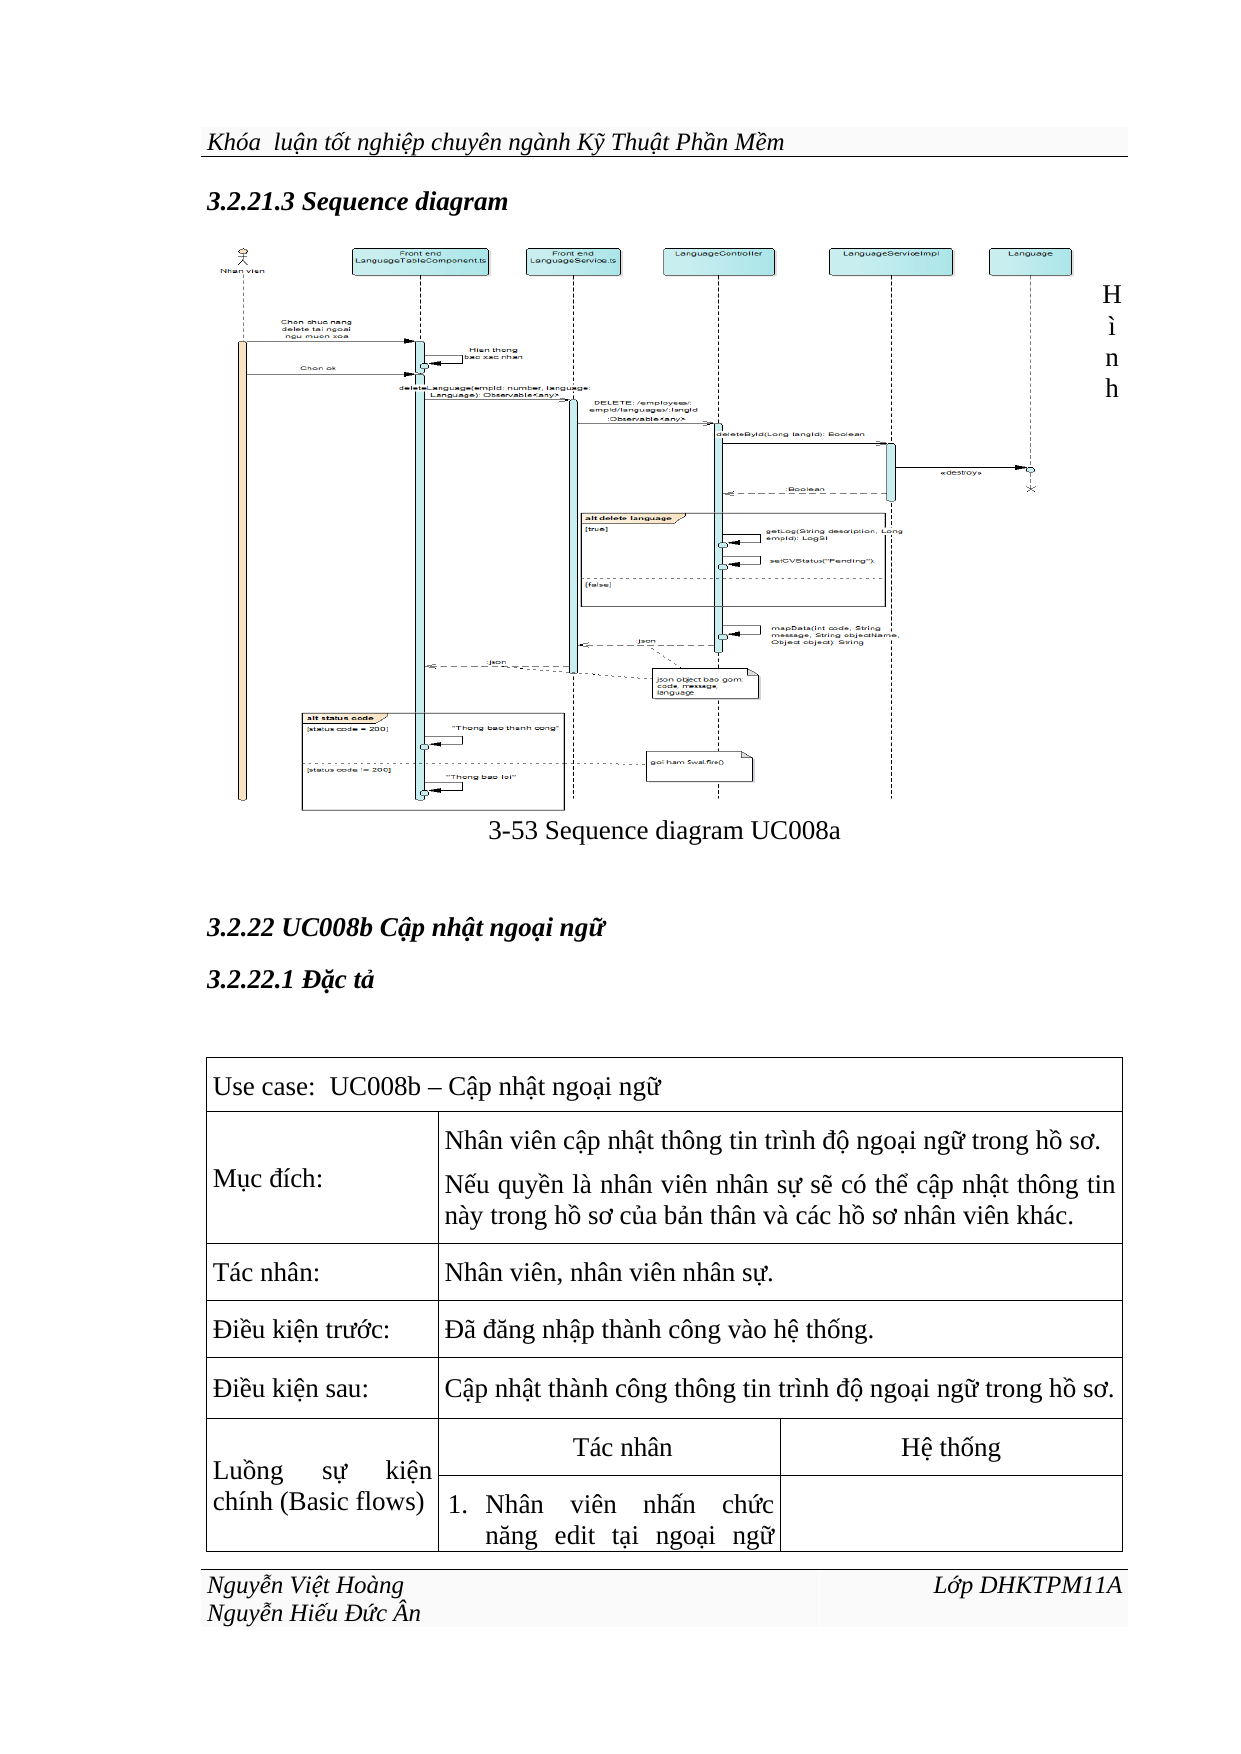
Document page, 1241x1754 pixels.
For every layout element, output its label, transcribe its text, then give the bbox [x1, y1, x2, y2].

table_cell Điều kiện trước: [207, 1301, 438, 1357]
table_header Use case: UC008b – Cập nhật ngoại ngữ [207, 1058, 1122, 1111]
picture [204, 242, 1083, 815]
table_cell Đã đăng nhập thành công vào hệ thống. [439, 1301, 1122, 1357]
table_cell Nhân viên, nhân viên nhân sự. [439, 1244, 1122, 1300]
table_cell [781, 1476, 1122, 1551]
table_cell Cập nhật thành công thông tin trình độ ngoại ngữ trong hồ sơ. [439, 1358, 1122, 1418]
table_cell Mục đích: [207, 1112, 438, 1243]
subtitle Sequence diagram [207, 185, 1122, 216]
subtitle UC008b Cập nhật ngoại ngữ [207, 911, 1122, 942]
table_cell Điều kiện sau: [207, 1358, 438, 1418]
table_cell Luồng sự kiện chính (Basic flows) [207, 1419, 438, 1551]
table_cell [439, 1476, 780, 1551]
table_cell Tác nhân [439, 1419, 780, 1475]
table_cell Tác nhân: [207, 1244, 438, 1300]
subtitle Đặc tả [207, 964, 1122, 995]
table_cell Nhân viên cập nhật thông tin trình độ ngoại ngữ trong hồ sơ. Nếu quyền là nhân viên nhân sự sẽ có thể cập nhật thông tin này trong hồ sơ của bản thân và các hồ sơ nhân viên khác. [439, 1112, 1122, 1243]
table_cell Hệ thống [781, 1419, 1122, 1475]
